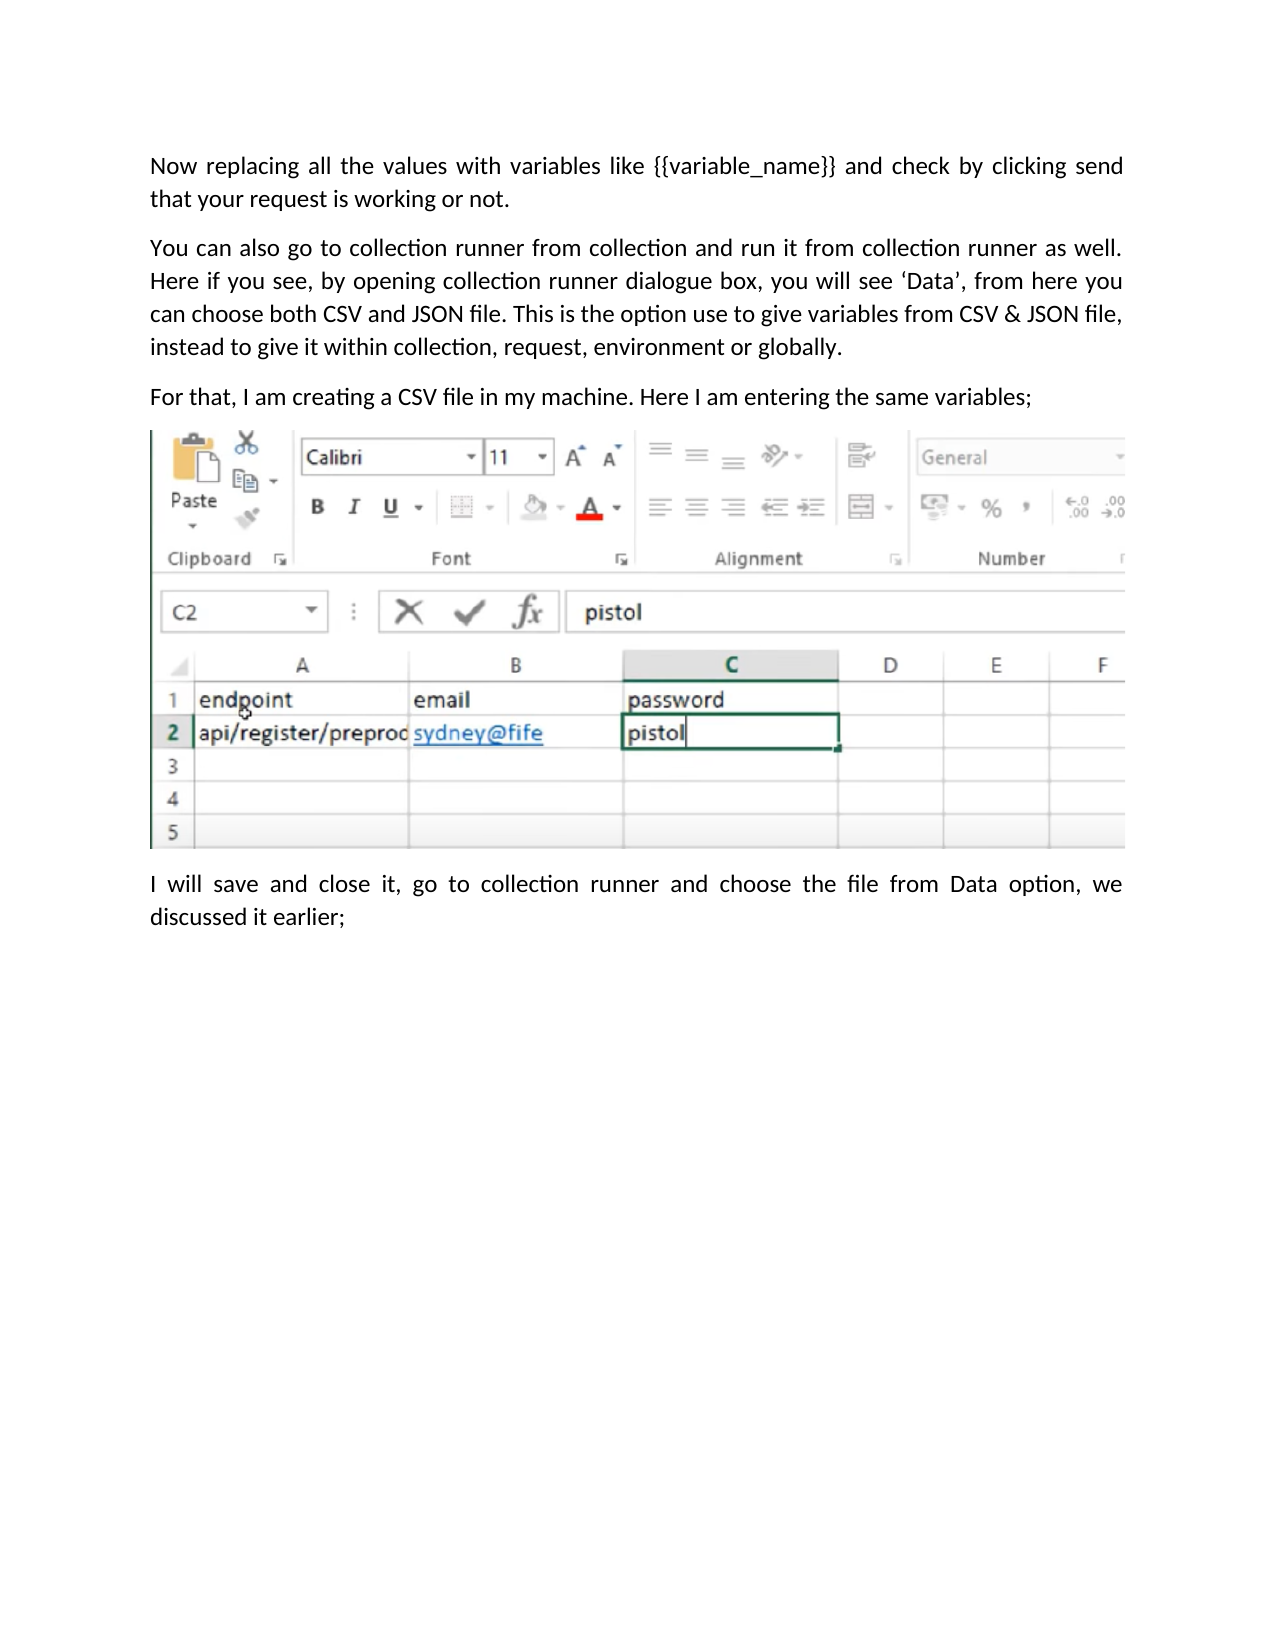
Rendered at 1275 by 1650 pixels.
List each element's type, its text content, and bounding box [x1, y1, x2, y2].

text For that, I am creating a CSV file in my machine. Here I am entering the same variables; [150, 381, 1125, 411]
text You can also go to collection runner from collection and run it from collection runner as well. Here if you see, by opening collection runner dialogue box, you will see ‘Data’, from here you can choose both CSV and JSON file. This is the option use to give variables from CSV & JSON file, instead to give it within collection, request, environment or globally. [150, 232, 1125, 362]
text I will save and close it, go to collection runner and choose the file from Data option, we discussed it earlier; [150, 868, 1125, 931]
picture [150, 430, 1125, 849]
text Now replacing all the values with variables like {{variable_name}} and check by clicking send that your request is working or not. [150, 150, 1125, 213]
